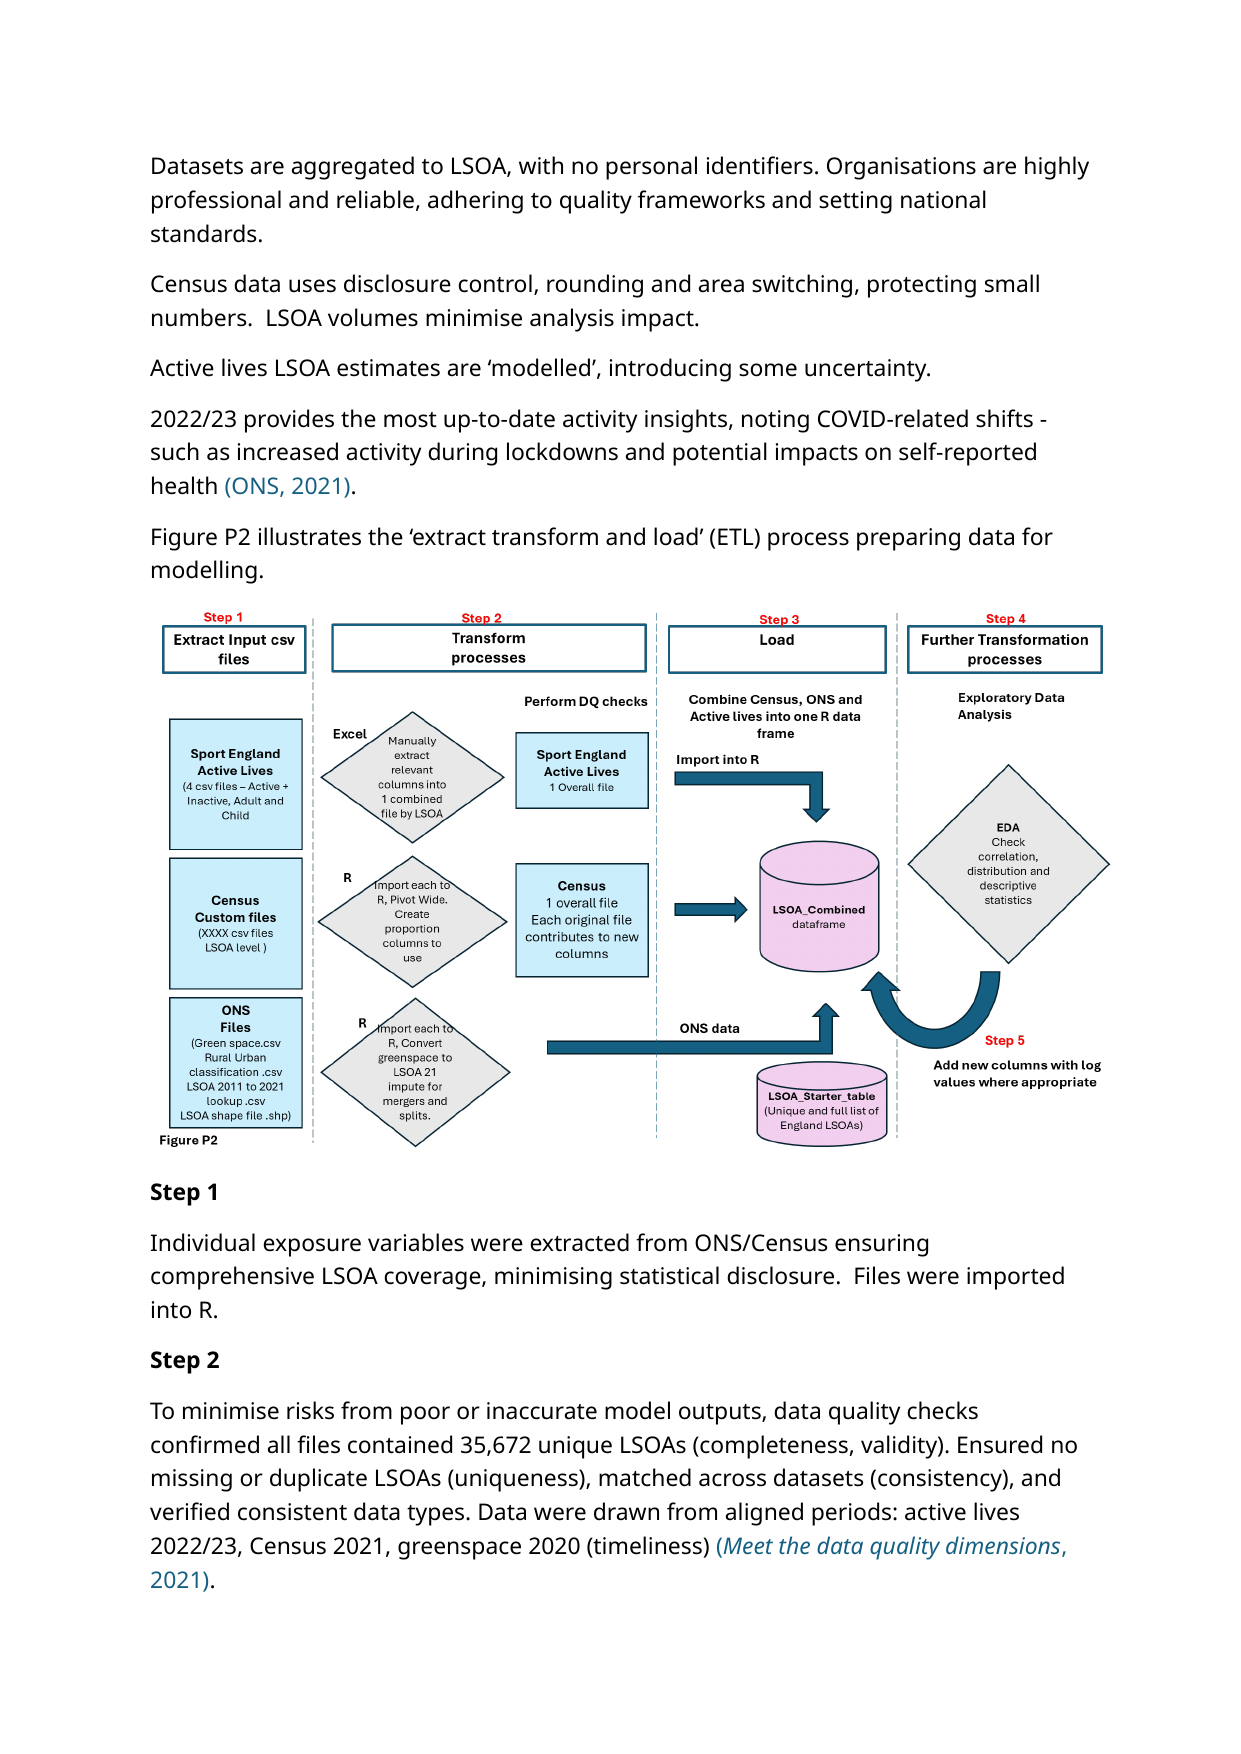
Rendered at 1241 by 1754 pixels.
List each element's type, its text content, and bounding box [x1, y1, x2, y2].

text Step 2 [150, 1344, 1090, 1376]
text Individual exposure variables were extracted from ONS/Census ensuring comprehensive LSOA coverage, minimising statistical disclosure. Files were imported into R. [150, 1227, 1090, 1325]
text Figure P2 illustrates the ‘extract transform and load’ (ETL) process preparing data for modelling. [150, 520, 1090, 585]
text Datasets are aggregated to LSOA, with no personal identifiers. Organisations are highly professional and reliable, adhering to quality frameworks and setting national standards. [150, 150, 1090, 249]
list Census data uses disclosure control, rounding and area switching, protecting small numbers. LSOA volumes minimise analysis impact. [150, 268, 1090, 333]
text 2022/23 provides the most up-to-date activity insights, noting COVID-related shifts - such as increased activity during lockdowns and potential impacts on self-reported health (ONS, 2021). [150, 402, 1090, 501]
text Step 1 [150, 1176, 1090, 1207]
picture [150, 604, 1112, 1157]
text Active lives LSOA estimates are ‘modelled’, introducing some uncertainty. [150, 352, 1090, 383]
text To minimise risks from poor or inaccurate model outputs, data quality checks confirmed all files contained 35,672 unique LSOAs (completeness, validity). Ensured no missing or duplicate LSOAs (uniqueness), matched across datasets (consistency), and verified consistent data types. Data were drawn from aligned periods: active lives 2022/23, Census 2021, greenspace 2020 (timeliness) (Meet the data quality dimensions, 2021). [150, 1395, 1090, 1595]
